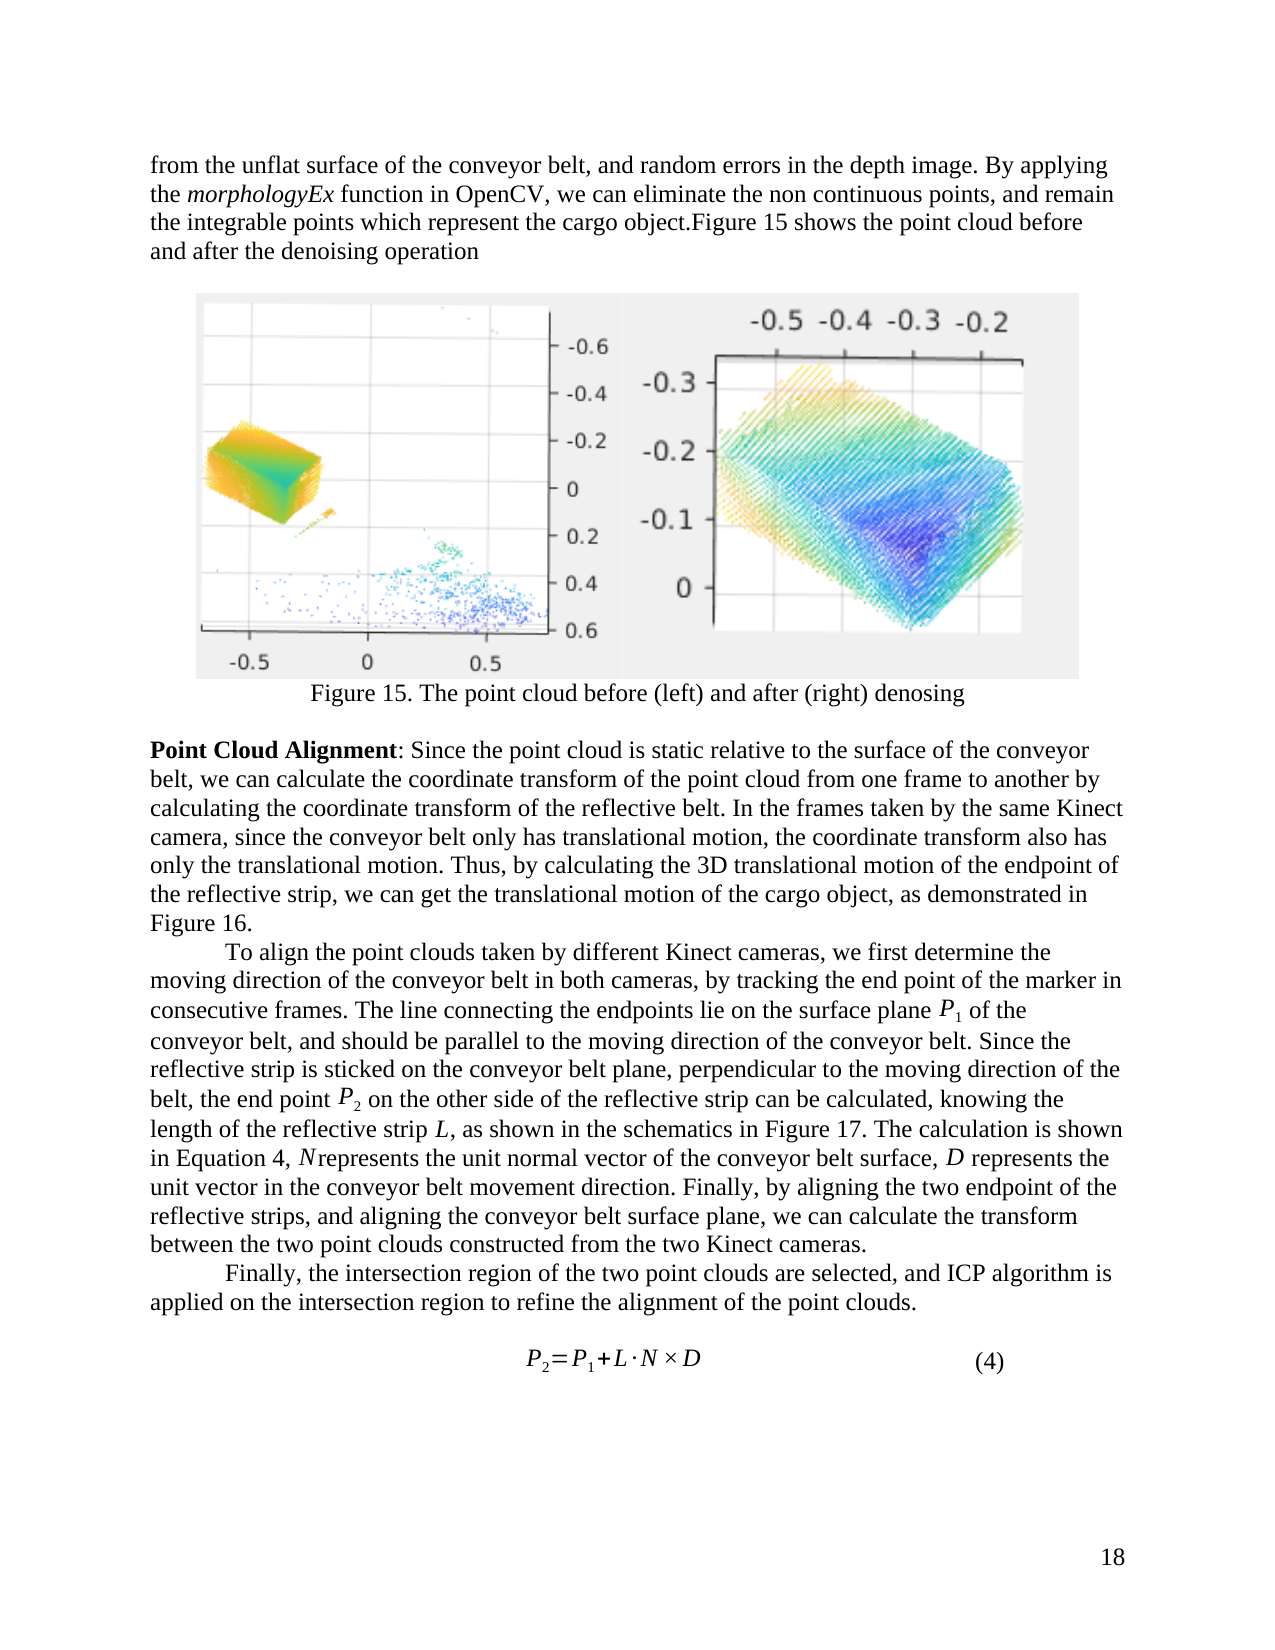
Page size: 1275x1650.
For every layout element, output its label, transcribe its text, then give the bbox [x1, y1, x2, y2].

text Figure 15. The point cloud before (left) and after (right) denosing [150, 678, 1125, 707]
text Point Cloud Alignment: Since the point cloud is static relative to the surface of the conveyor belt, we can calculate the coordinate transform of the point cloud from one frame to another by calculating the coordinate transform of the reflective belt. In the frames taken by the same Kinect camera, since the conveyor belt only has translational motion, the coordinate transform also has only the translational motion. Thus, by calculating the 3D translational motion of the endpoint of the reflective strip, we can get the translational motion of the cargo object, as demonstrated in Figure 16. [150, 736, 1125, 937]
text To align the point clouds taken by different Kinect cameras, we first determine the moving direction of the conveyor belt in both cameras, by tracking the end point of the marker in consecutive frames. The line connecting the endpoints lie on the surface plane of the conveyor belt, and should be parallel to the moving direction of the conveyor belt. Since the reflective strip is sticked on the conveyor belt plane, perpendicular to the moving direction of the belt, the end point on the other side of the reflective strip can be calculated, knowing the length of the reflective strip , as shown in the schematics in Figure 17. The calculation is shown in Equation 4, represents the unit normal vector of the conveyor belt surface, represents the unit vector in the conveyor belt movement direction. Finally, by aligning the two endpoint of the reflective strips, and aligning the conveyor belt surface plane, we can calculate the transform between the two point clouds constructed from the two Kinect cameras. [150, 937, 1125, 1258]
text (4) [450, 1344, 1125, 1376]
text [150, 150, 1125, 265]
picture [195, 293, 1080, 679]
text Finally, the intersection region of the two point clouds are selected, and ICP algorithm is applied on the intersection region to refine the alignment of the point clouds. [150, 1258, 1125, 1316]
